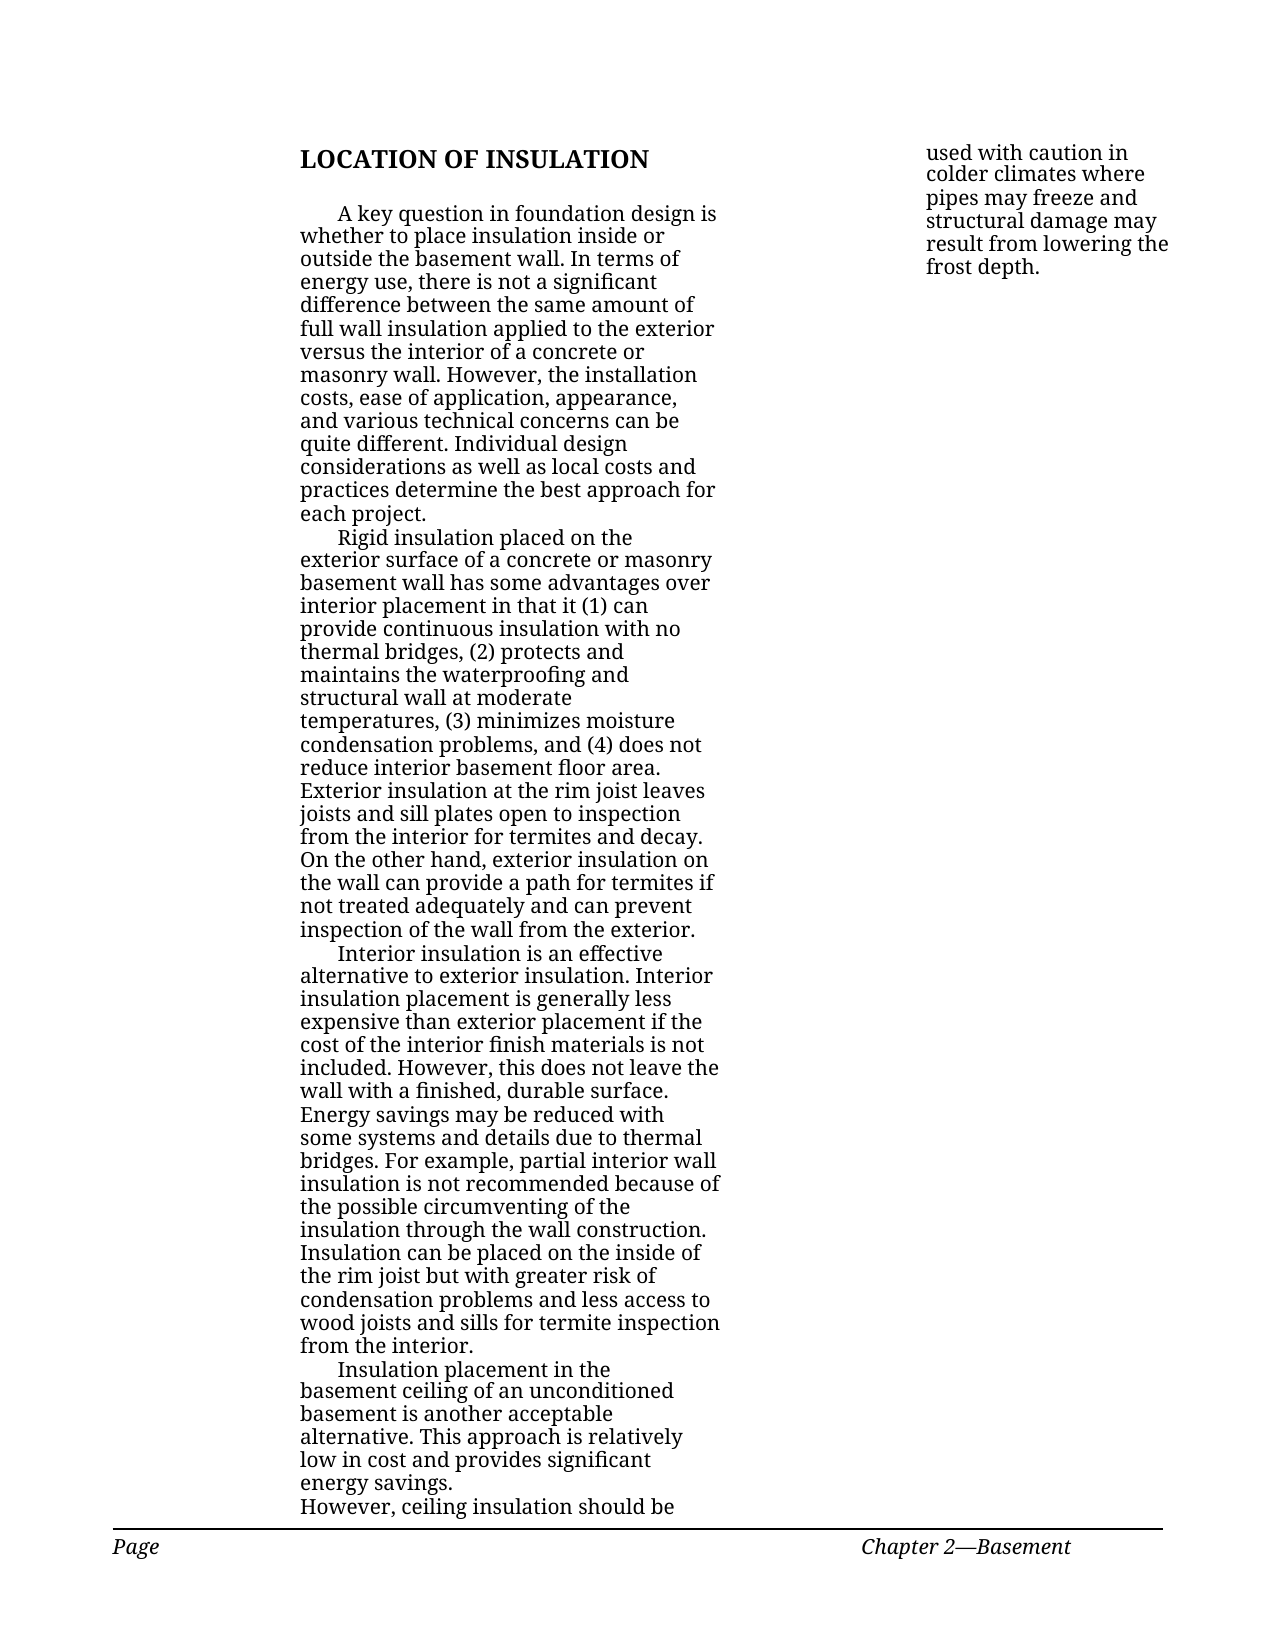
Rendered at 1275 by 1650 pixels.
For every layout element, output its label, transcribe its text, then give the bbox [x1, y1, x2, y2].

text Rigid insulation placed on the exterior surface of a concrete or masonry basement wall has some advantages over interior placement in that it (1) can provide continuous insulation with no thermal bridges, (2) protects and maintains the waterproofing and structural wall at moderate temperatures, (3) minimizes moisture condensation problems, and (4) does not reduce interior basement floor area. Exterior insulation at the rim joist leaves joists and sill plates open to inspection from the interior for termites and decay. On the other hand, exterior insulation on the wall can provide a path for termites if not treated adequately and can prevent inspection of the wall from the exterior. [300, 527, 716, 943]
text A key question in foundation design is whether to place insulation inside or outside the basement wall. In terms of energy use, there is not a significant difference between the same amount of full wall insulation applied to the exterior versus the interior of a concrete or masonry wall. However, the installation costs, ease of application, appearance, and various technical concerns can be quite different. Individual design considerations as well as local costs and practices determine the best approach for each project. [300, 203, 719, 527]
text However, ceiling insulation should be used with caution in colder climates where pipes may freeze and structural damage may result from lowering the frost depth. [926, 142, 1174, 280]
text Interior insulation is an effective alternative to exterior insulation. Interior insulation placement is generally less expensive than exterior placement if the cost of the interior finish materials is not included. However, this does not leave the wall with a finished, durable surface. Energy savings may be reduced with some systems and details due to thermal bridges. For example, partial interior wall insulation is not recommended because of the possible circumventing of the insulation through the wall construction. Insulation can be placed on the inside of the rim joist but with greater risk of condensation problems and less access to wood joists and sills for termite inspection from the interior. [300, 943, 722, 1359]
subtitle LOCATION OF INSULATION [300, 142, 721, 176]
text Insulation placement in the basement ceiling of an unconditioned basement is another acceptable alternative. This approach is relatively low in cost and provides significant energy savings. [300, 1359, 684, 1496]
text However, ceiling insulation should be used with caution in colder climates where pipes may freeze and structural damage may result from lowering the frost depth. [300, 1496, 721, 1519]
